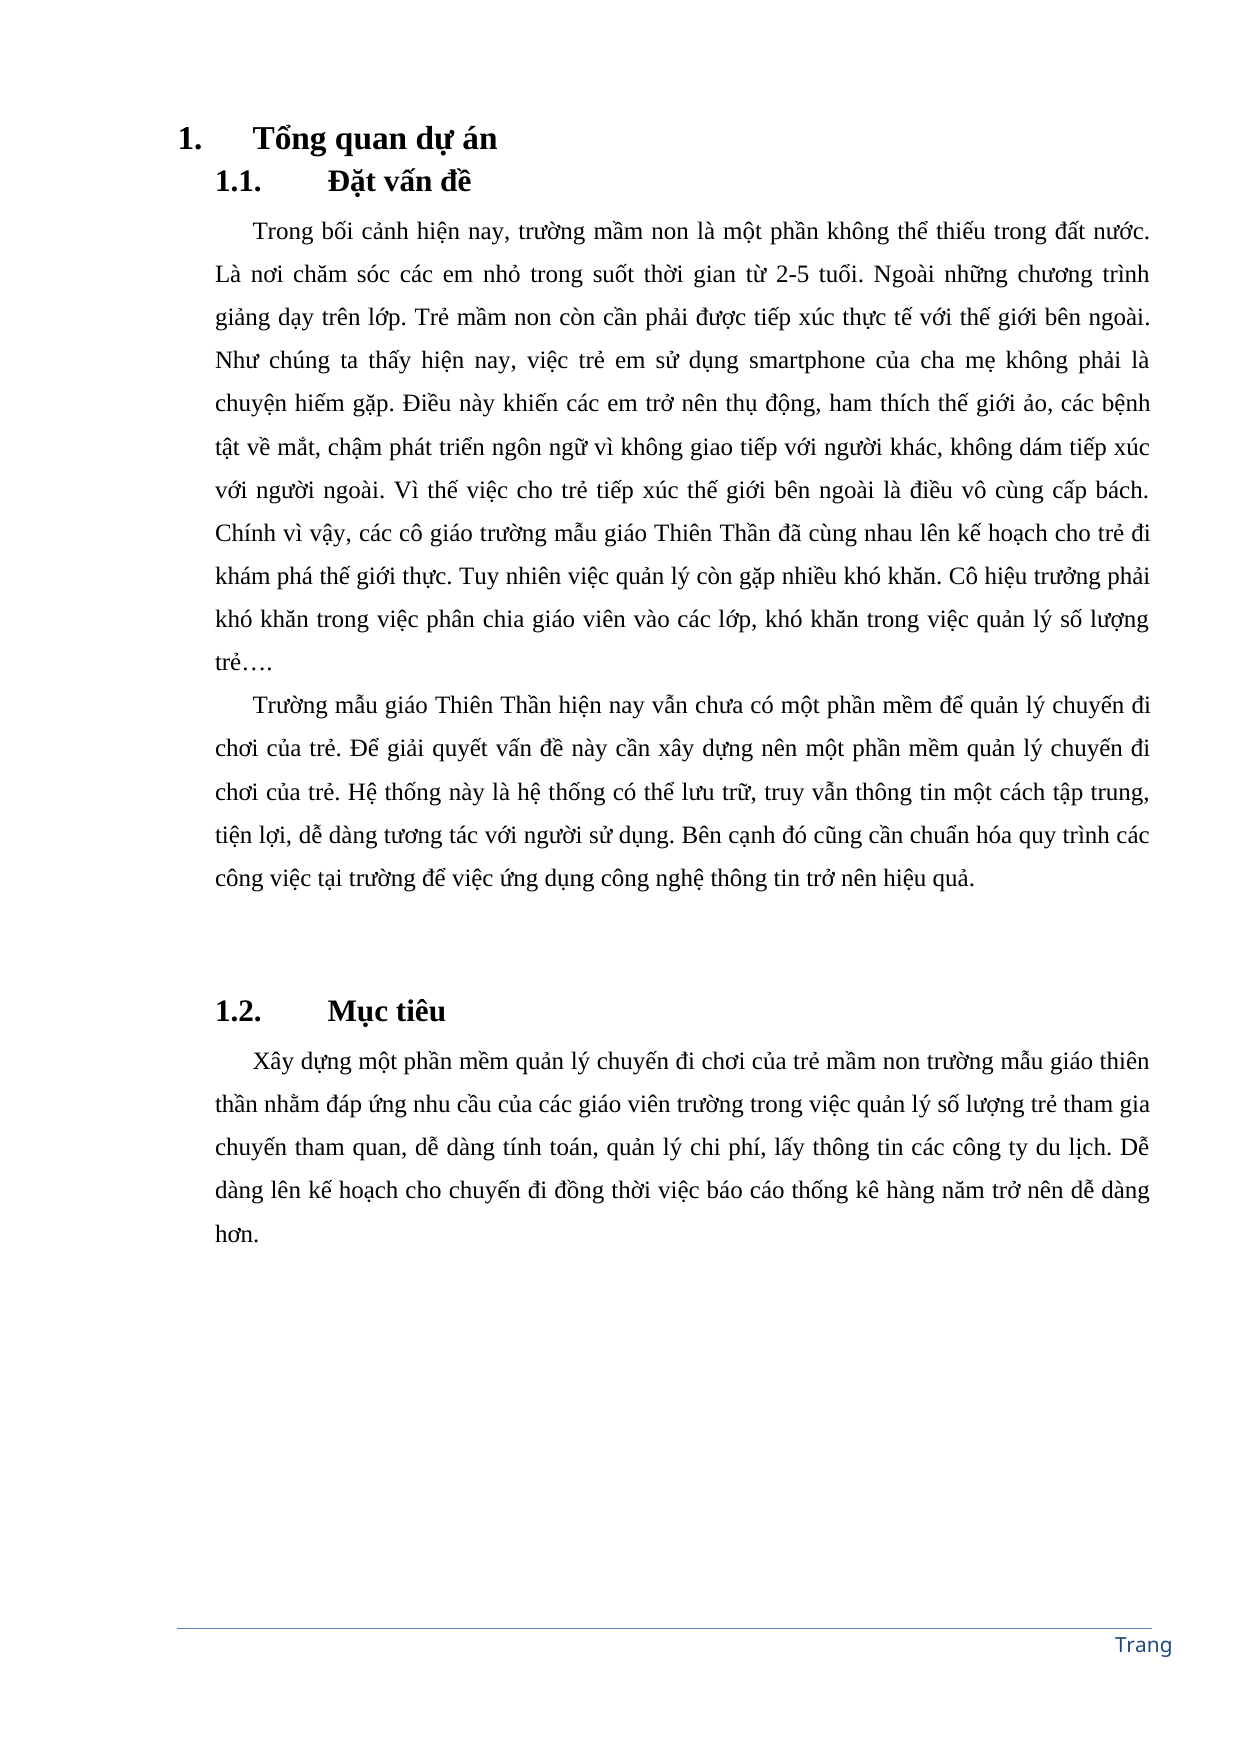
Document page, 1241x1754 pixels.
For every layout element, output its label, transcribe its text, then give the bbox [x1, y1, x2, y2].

subtitle Tổng quan dự án [177, 118, 1152, 156]
list Mục tiêu [215, 992, 1152, 1028]
text Trong bối cảnh hiện nay, trường mầm non là một phần không thể thiếu trong đất nước. Là nơi chăm sóc các em nhỏ trong suốt thời gian từ 2-5 tuổi. Ngoài những chương trình giảng dạy trên lớp. Trẻ mầm non còn cần phải được tiếp xúc thực tế với thế giới bên ngoài. Như chúng ta thấy hiện nay, việc trẻ em sử dụng smartphone của cha mẹ không phải là chuyện hiếm gặp. Điều này khiến các em trở nên thụ động, ham thích thế giới ảo, các bệnh tật về mắt, chậm phát triển ngôn ngữ vì không giao tiếp với người khác, không dám tiếp xúc với người ngoài. Vì thế việc cho trẻ tiếp xúc thế giới bên ngoài là điều vô cùng cấp bách. Chính vì vậy, các cô giáo trường mẫu giáo Thiên Thần đã cùng nhau lên kế hoạch cho trẻ đi khám phá thế giới thực. Tuy nhiên việc quản lý còn gặp nhiều khó khăn. Cô hiệu trưởng phải khó khăn trong việc phân chia giáo viên vào các lớp, khó khăn trong việc quản lý số lượng trẻ…. [215, 216, 1152, 676]
text Xây dựng một phần mềm quản lý chuyến đi chơi của trẻ mầm non trường mẫu giáo thiên thần nhằm đáp ứng nhu cầu của các giáo viên trường trong việc quản lý số lượng trẻ tham gia chuyến tham quan, dễ dàng tính toán, quản lý chi phí, lấy thông tin các công ty du lịch. Dễ dàng lên kế hoạch cho chuyến đi đồng thời việc báo cáo thống kê hàng năm trở nên dễ dàng hơn. [215, 1046, 1152, 1247]
text Trường mẫu giáo Thiên Thần hiện nay vẫn chưa có một phần mềm để quản lý chuyến đi chơi của trẻ. Để giải quyết vấn đề này cần xây dựng nên một phần mềm quản lý chuyến đi chơi của trẻ. Hệ thống này là hệ thống có thể lưu trữ, truy vẫn thông tin một cách tập trung, tiện lợi, dễ dàng tương tác với người sử dụng. Bên cạnh đó cũng cần chuẩn hóa quy trình các công việc tại trường để việc ứng dụng công nghệ thông tin trở nên hiệu quả. [215, 690, 1152, 892]
list Đặt vấn đề [215, 162, 1152, 198]
